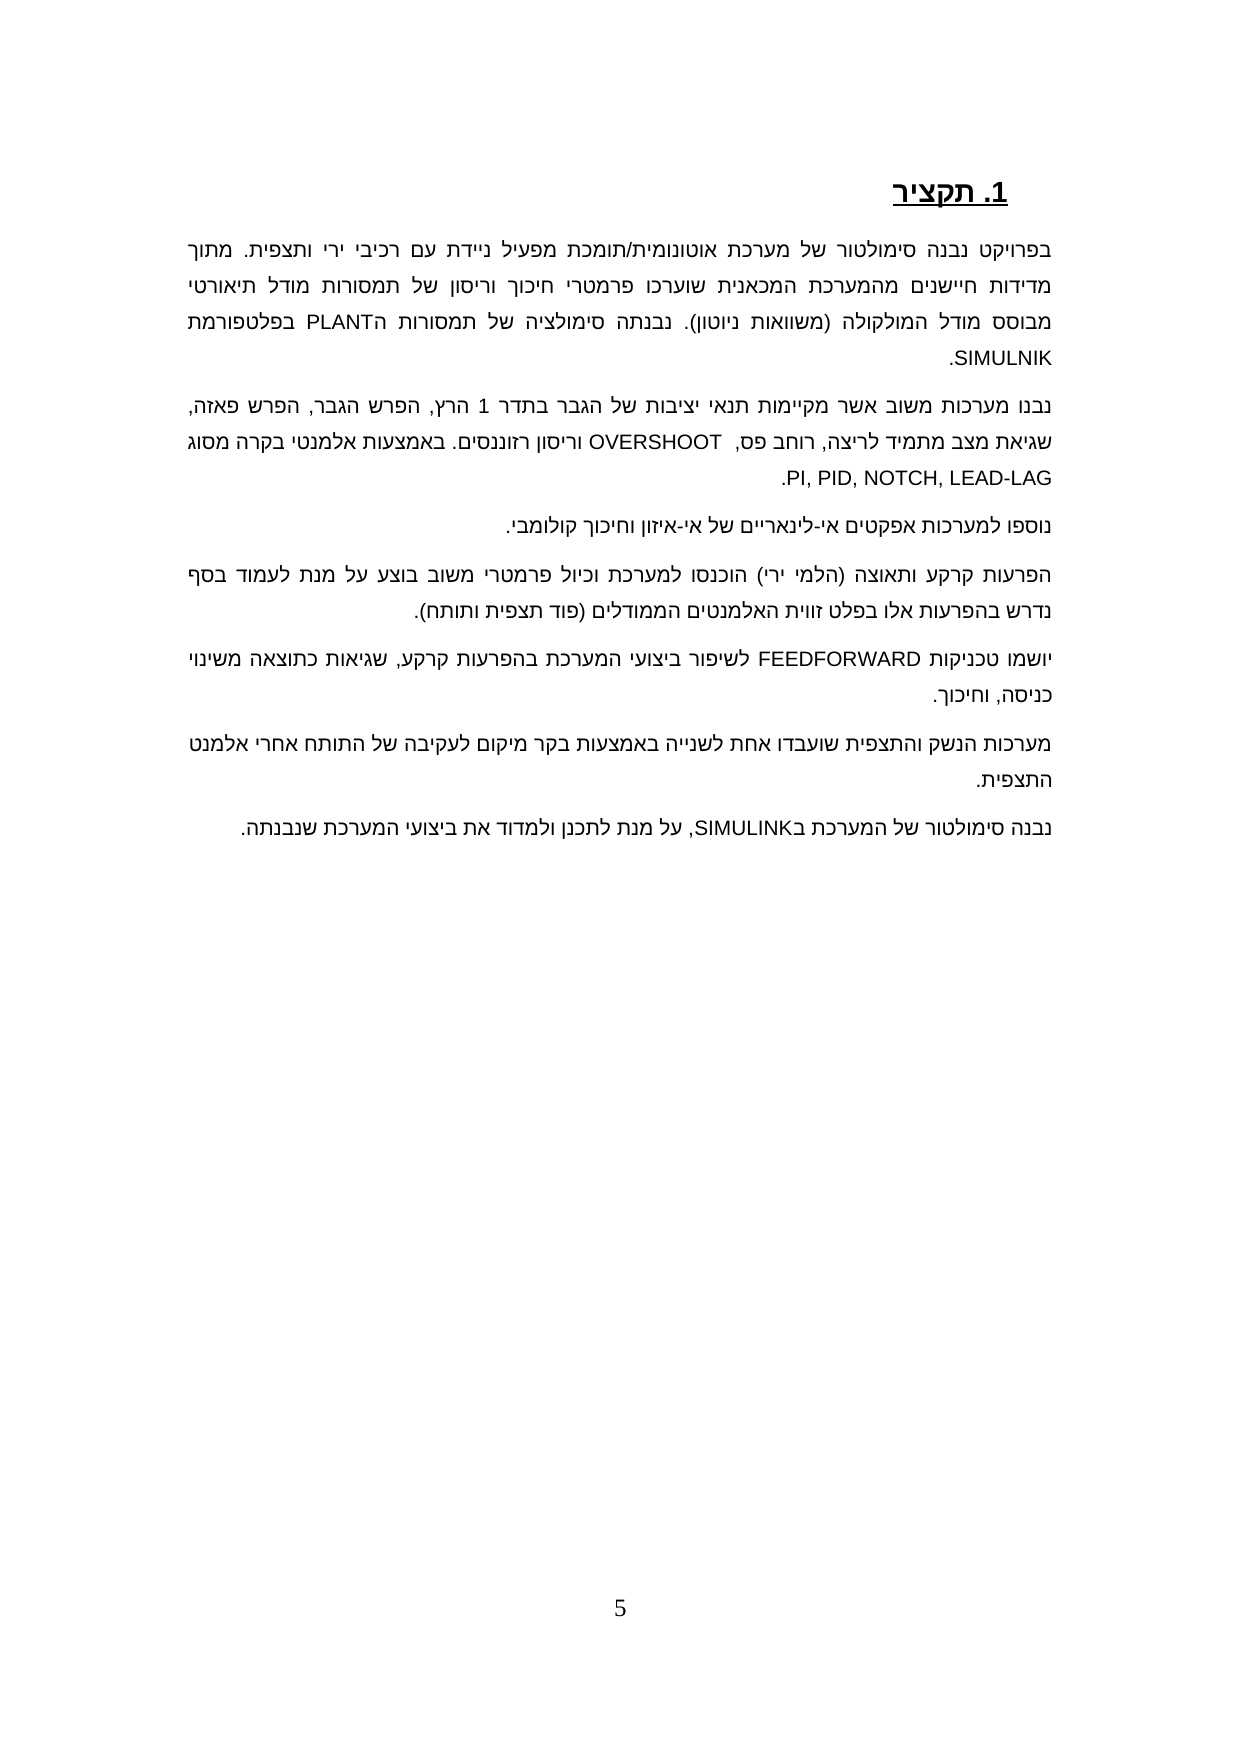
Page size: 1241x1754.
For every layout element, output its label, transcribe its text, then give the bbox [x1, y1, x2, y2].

text נוספו למערכות אפקטים אי-לינאריים של אי-איזון וחיכוך קולומבי. [187, 514, 1053, 538]
text הפרעות קרקע ותאוצה (הלמי ירי) הוכנסו למערכת וכיול פרמטרי משוב בוצע על מנת לעמוד בסף נדרש בהפרעות אלו בפלט זווית האלמנטים הממודלים (פוד תצפית ותותח). [187, 563, 1053, 623]
text מערכות הנשק והתצפית שועבדו אחת לשנייה באמצעות בקר מיקום לעקיבה של התותח אחרי אלמנט התצפית. [187, 732, 1053, 791]
text נבנה סימולטור של המערכת בSIMULINK, על מנת לתכנן ולמדוד את ביצועי המערכת שנבנתה. [187, 816, 1053, 840]
text בפרויקט נבנה סימולטור של מערכת אוטונומית/תומכת מפעיל ניידת עם רכיבי ירי ותצפית. מתוך מדידות חיישנים מהמערכת המכאנית שוערכו פרמטרי חיכוך וריסון של תמסורות מודל תיאורטי מבוסס מודל המולקולה (משוואות ניוטון). נבנתה סימולציה של תמסורות הPLANT בפלטפורמת SIMULNIK. [187, 238, 1053, 369]
subtitle 1. תקציר [187, 175, 1008, 208]
text נבנו מערכות משוב אשר מקיימות תנאי יציבות של הגבר בתדר 1 הרץ, הפרש הגבר, הפרש פאזה, שגיאת מצב מתמיד לריצה, רוחב פס, OVERSHOOT וריסון רזוננסים. באמצעות אלמנטי בקרה מסוג PI, PID, NOTCH, LEAD-LAG. [187, 394, 1053, 490]
text יושמו טכניקות FEEDFORWARD לשיפור ביצועי המערכת בהפרעות קרקע, שגיאות כתוצאה משינוי כניסה, וחיכוך. [187, 647, 1053, 707]
